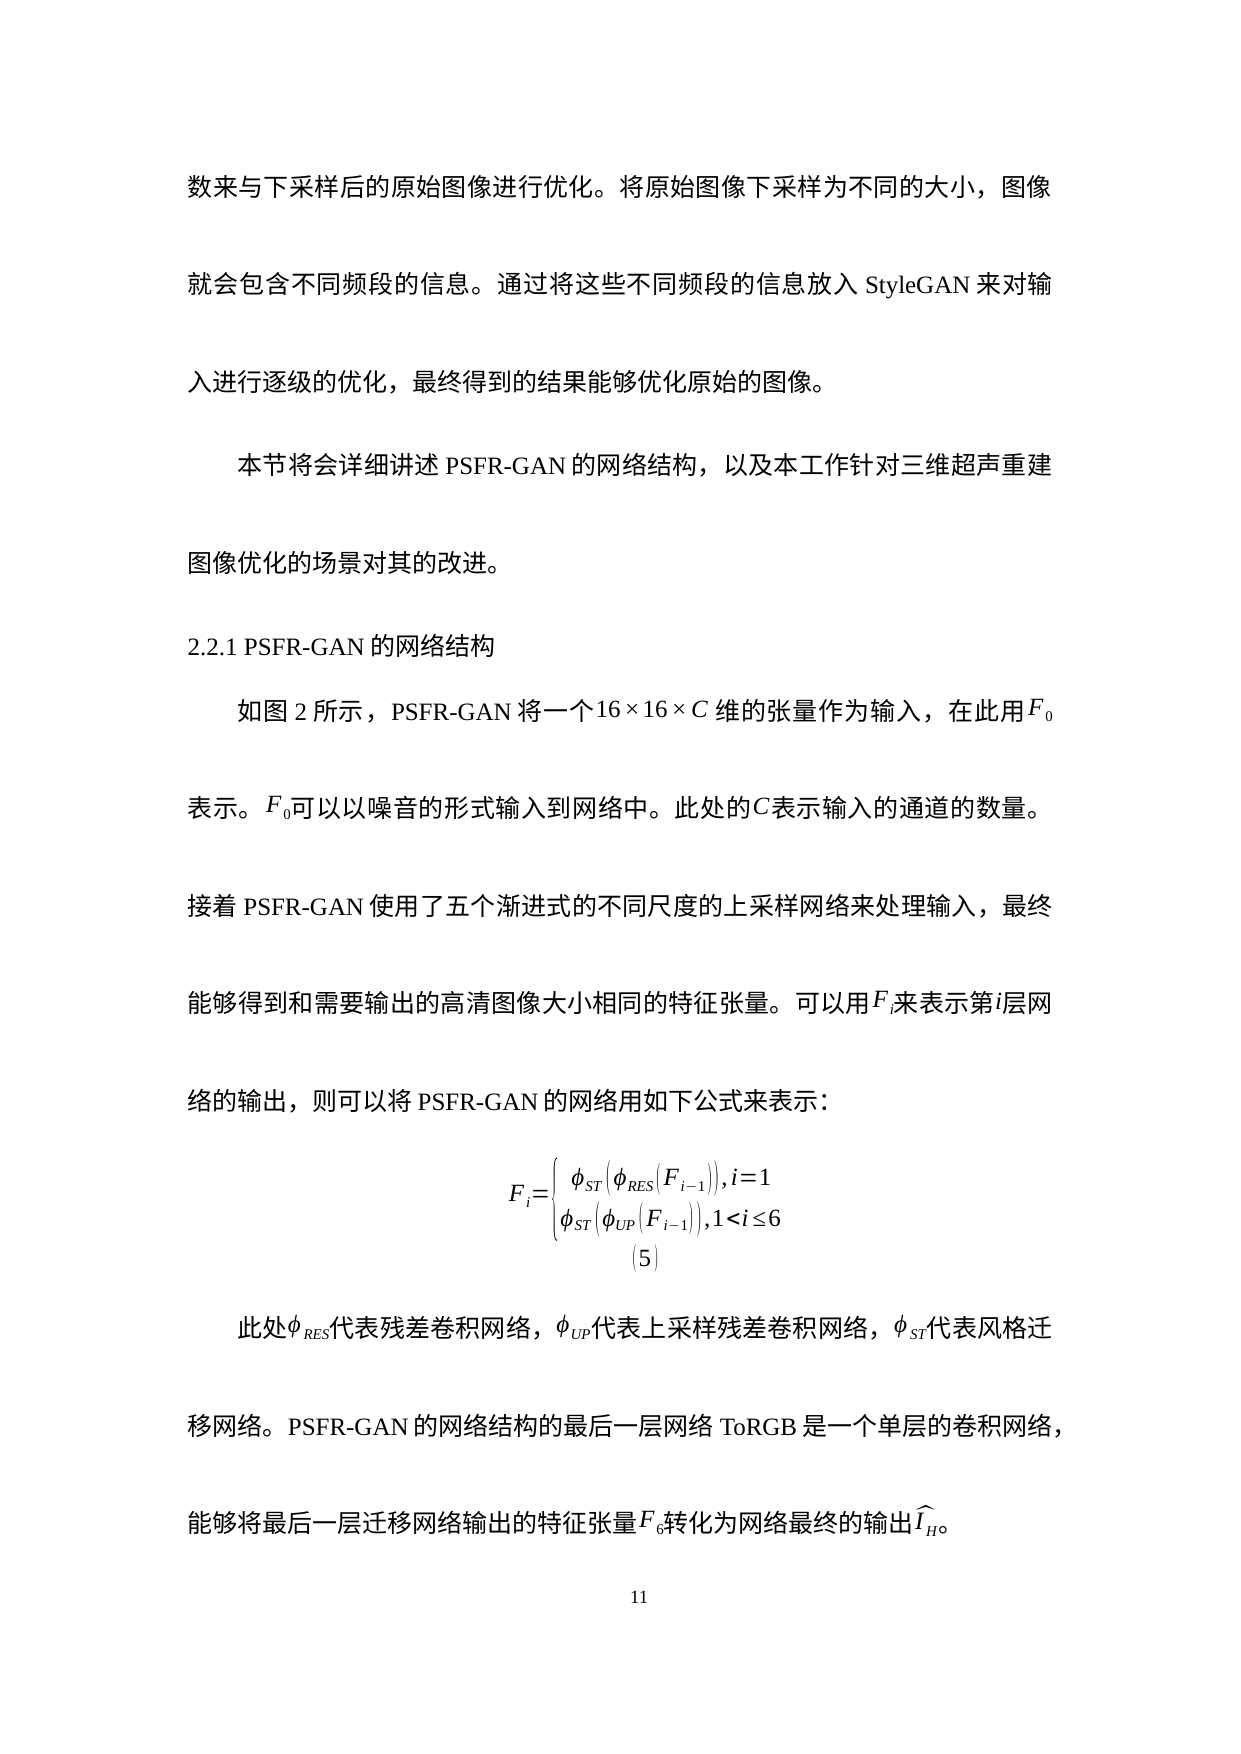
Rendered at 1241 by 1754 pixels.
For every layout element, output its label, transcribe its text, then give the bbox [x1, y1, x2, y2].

text 2.2.1 PSFR-GAN的网络结构 [187, 612, 1053, 677]
text 如图2所示，PSFR-GAN将一个 维的张量作为输入，在此用表示。可以以噪音的形式输入到网络中。此处的表示输入的通道的数量。接着PSFR-GAN使用了五个渐进式的不同尺度的上采样网络来处理输入，最终能够得到和需要输出的高清图像大小相同的特征张量。可以用来表示第层网络的输出，则可以将PSFR-GAN的网络用如下公式来表示： [187, 677, 1053, 1132]
text 此处代表残差卷积网络，代表上采样残差卷积网络，代表风格迁移网络。PSFR-GAN的网络结构的最后一层网络ToRGB是一个单层的卷积网络，能够将最后一层迁移网络输出的特征张量转化为网络最终的输出。 [187, 1294, 1053, 1554]
text 近年来涌现了许多优秀的人像优化方法，其中PSFR-GAN[4]具有一定的代表意义。C. Chen 等人提出了一种如图2所示的渐进式的网络结构PSFR-GAN，能够较好地恢复人像照片。PSFR-GAN主要使用已经预训练好的维的参数来与下采样后的原始图像进行优化。将原始图像下采样为不同的大小，图像就会包含不同频段的信息。通过将这些不同频段的信息放入StyleGAN来对输入进行逐级的优化，最终得到的结果能够优化原始的图像。 [187, 153, 1053, 413]
text 本节将会详细讲述PSFR-GAN的网络结构，以及本工作针对三维超声重建图像优化的场景对其的改进。 [187, 431, 1053, 594]
